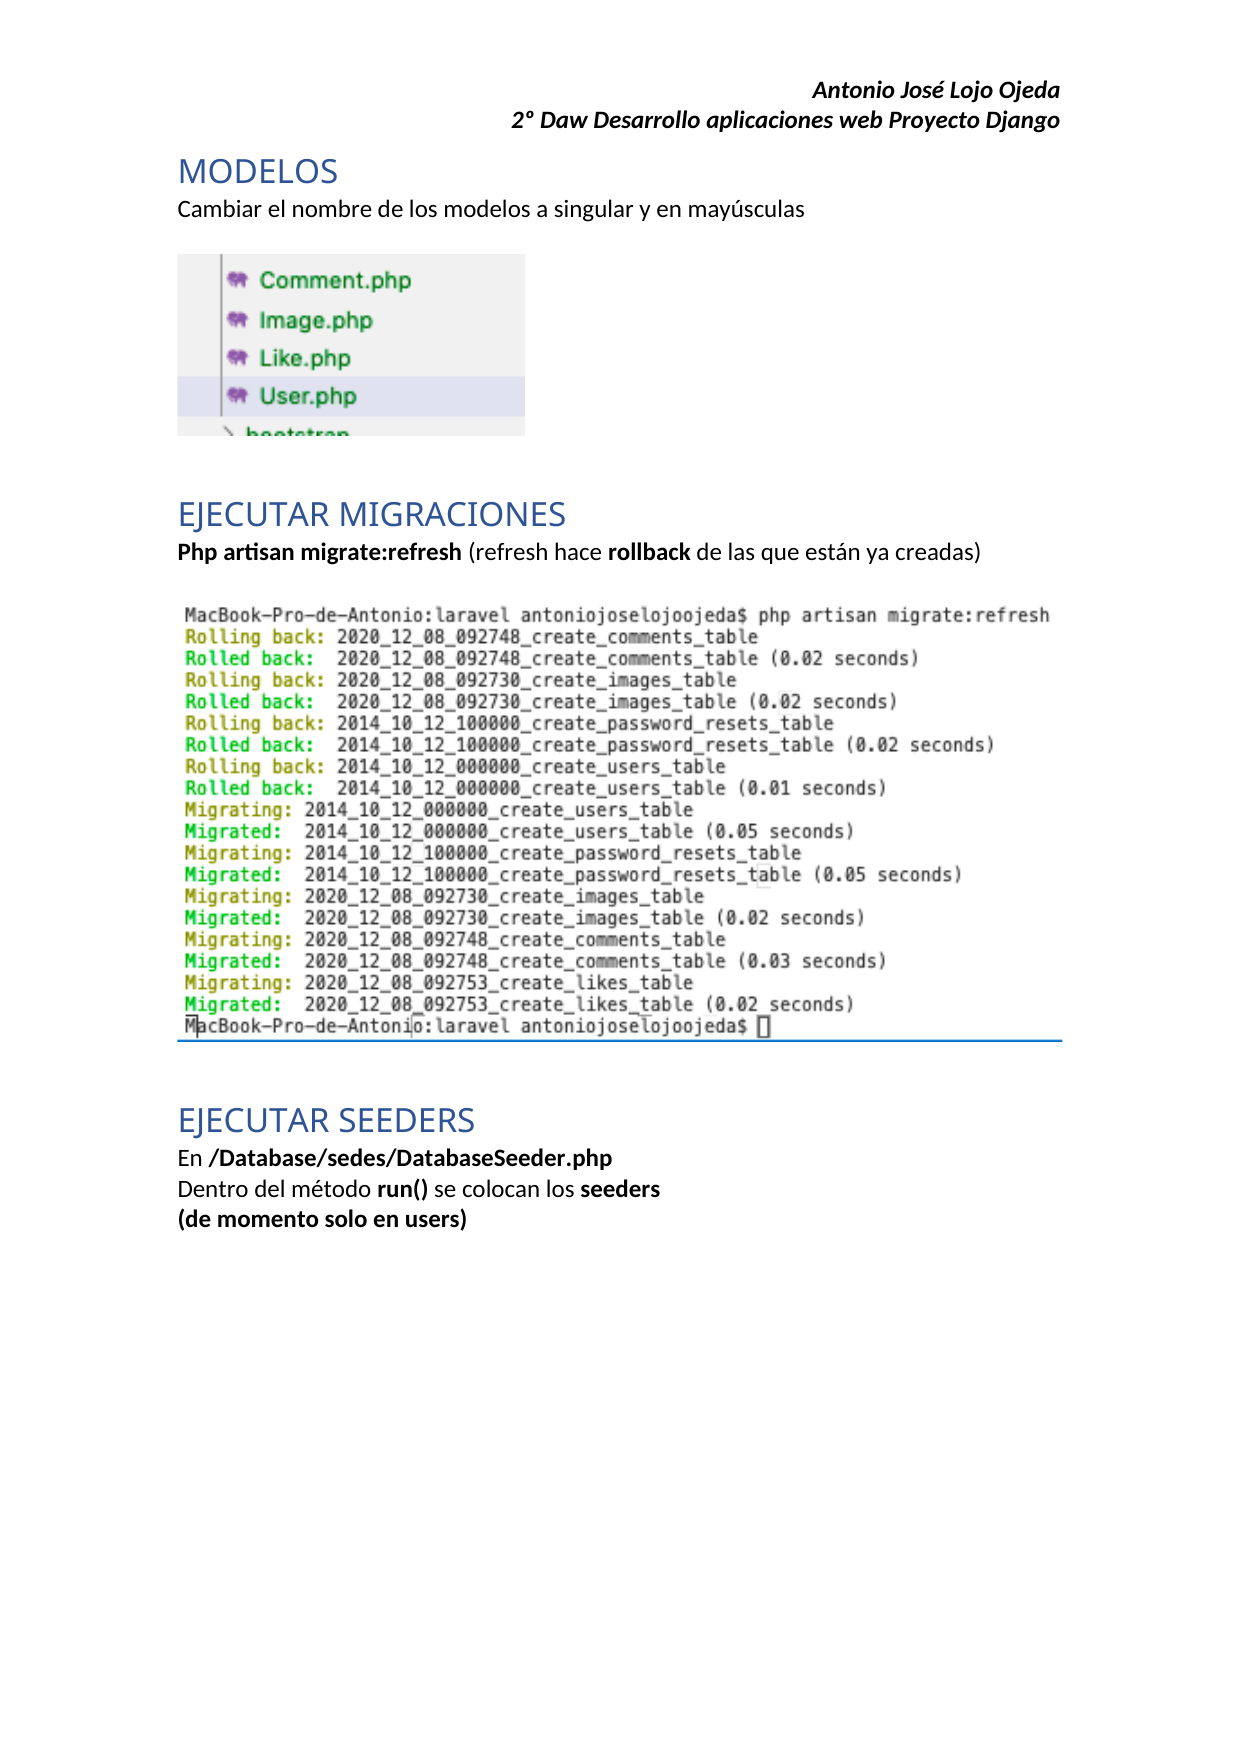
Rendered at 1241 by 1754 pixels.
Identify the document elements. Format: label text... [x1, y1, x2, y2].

subtitle EJECUTAR SEEDERS [177, 1097, 1063, 1143]
text (de momento solo en users) [177, 1204, 1063, 1234]
text En /Database/sedes/DatabaseSeeder.php [177, 1143, 1063, 1173]
text Dentro del método run() se colocan los seeders [177, 1173, 1063, 1204]
subtitle MODELOS [177, 148, 1063, 193]
picture [177, 254, 525, 436]
subtitle EJECUTAR MIGRACIONES [177, 491, 1063, 536]
text Cambiar el nombre de los modelos a singular y en mayúsculas [177, 193, 1063, 223]
text Php artisan migrate:refresh (refresh hace rollback de las que están ya creadas) [177, 536, 1063, 567]
picture [177, 597, 1063, 1042]
